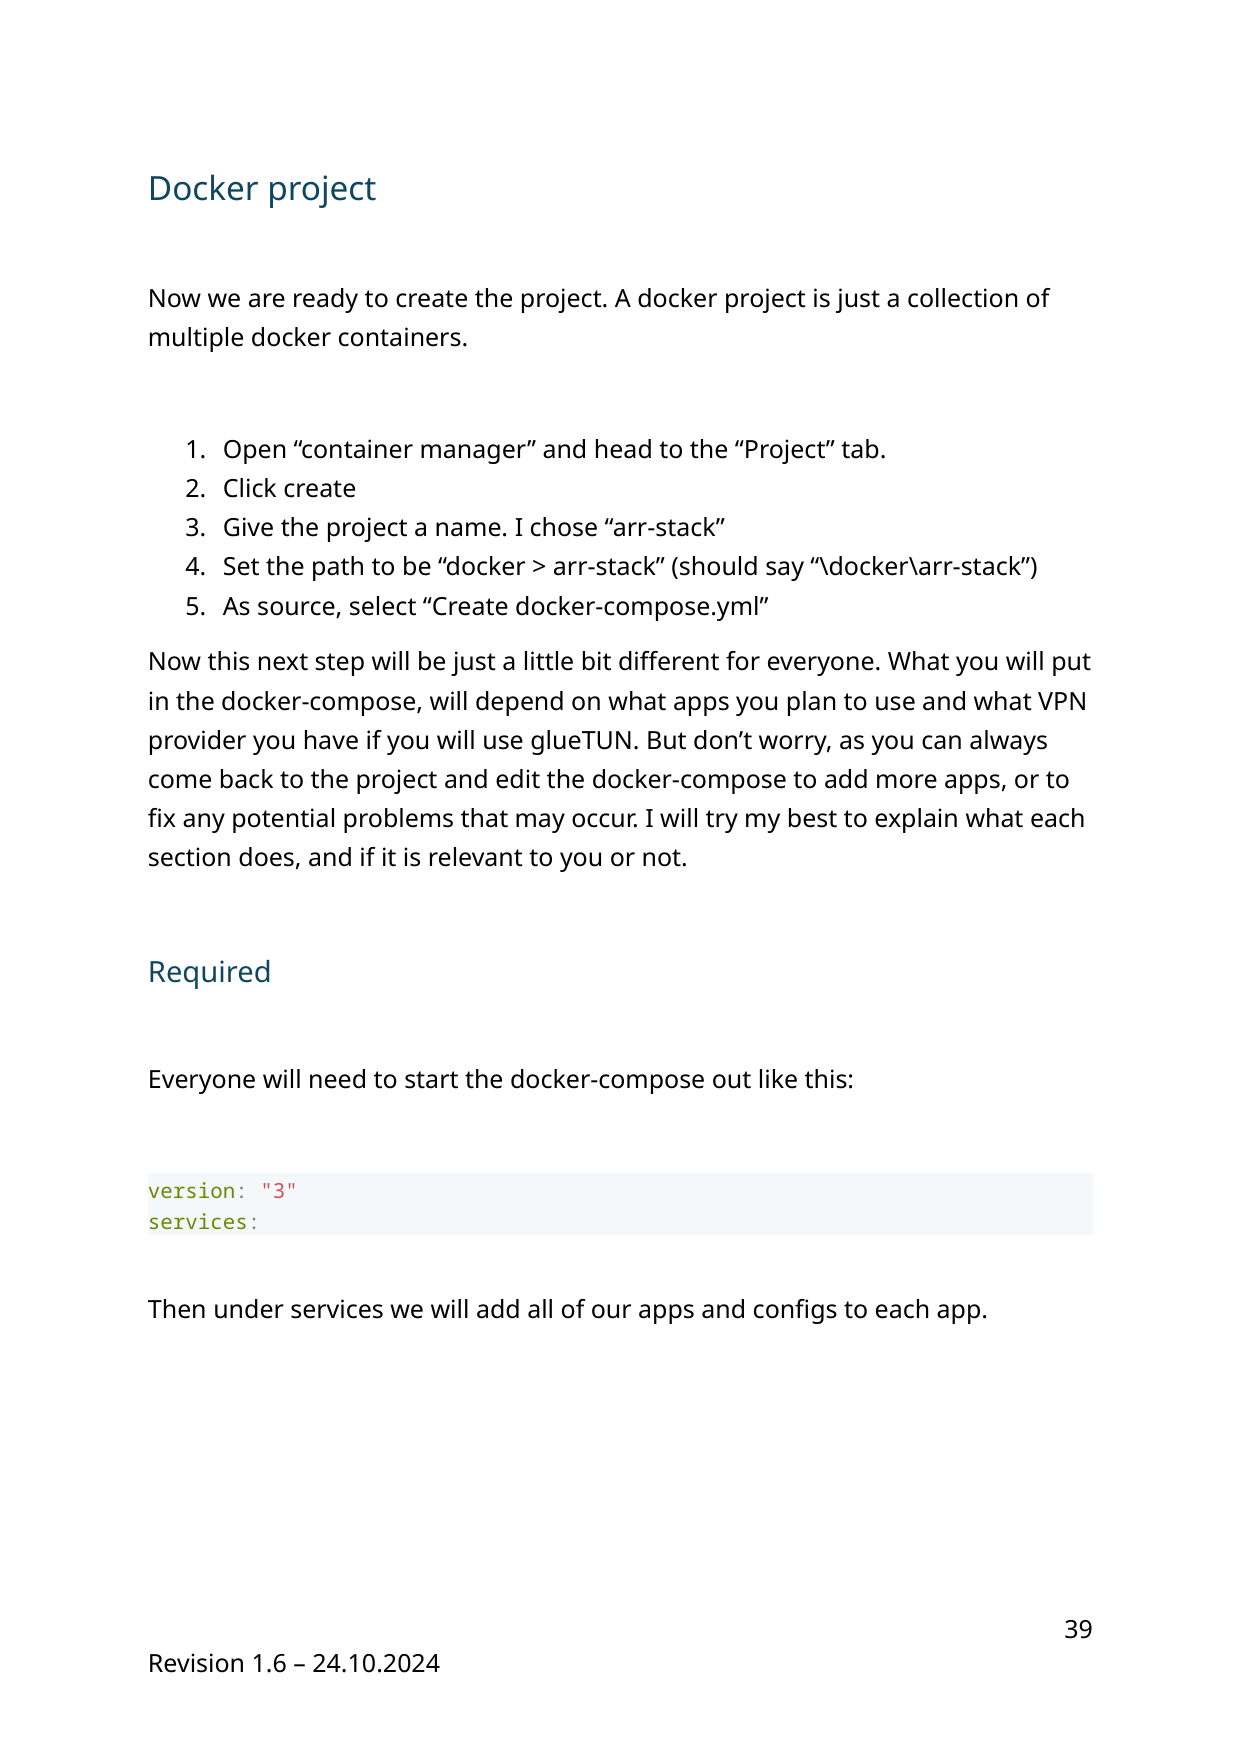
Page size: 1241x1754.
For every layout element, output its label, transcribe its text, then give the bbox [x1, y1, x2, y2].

text Then under services we will add all of our apps and configs to each app. [148, 1291, 1093, 1325]
list Click create [185, 471, 1093, 505]
text Everyone will need to start the docker-compose out like this: [148, 1061, 1093, 1095]
subtitle Required [148, 951, 1093, 991]
subtitle Docker project [148, 164, 1093, 210]
list Give the project a name. I chose “arr-stack” [185, 510, 1093, 544]
list Open “container manager” and head to the “Project” tab. [185, 431, 1093, 466]
text Now this next step will be just a little bit different for everyone. What you will put in the docker-compose, will depend on what apps you plan to use and what VPN provider you have if you will use glueTUN. But don’t worry, as you can always come back to the project and edit the docker-compose to add more apps, or to fix any potential problems that may occur. I will try my best to explain what each section does, and if it is relevant to you or not. [148, 644, 1093, 874]
text version: "3" [148, 1173, 1093, 1204]
text Now we are ready to create the project. A docker project is just a collection of multiple docker containers. [148, 281, 1093, 354]
list Set the path to be “docker > arr-stack” (should say “\docker\arr-stack”) [185, 549, 1093, 583]
text services: [148, 1204, 1093, 1235]
list As source, select “Create docker-compose.yml” [185, 588, 1093, 622]
